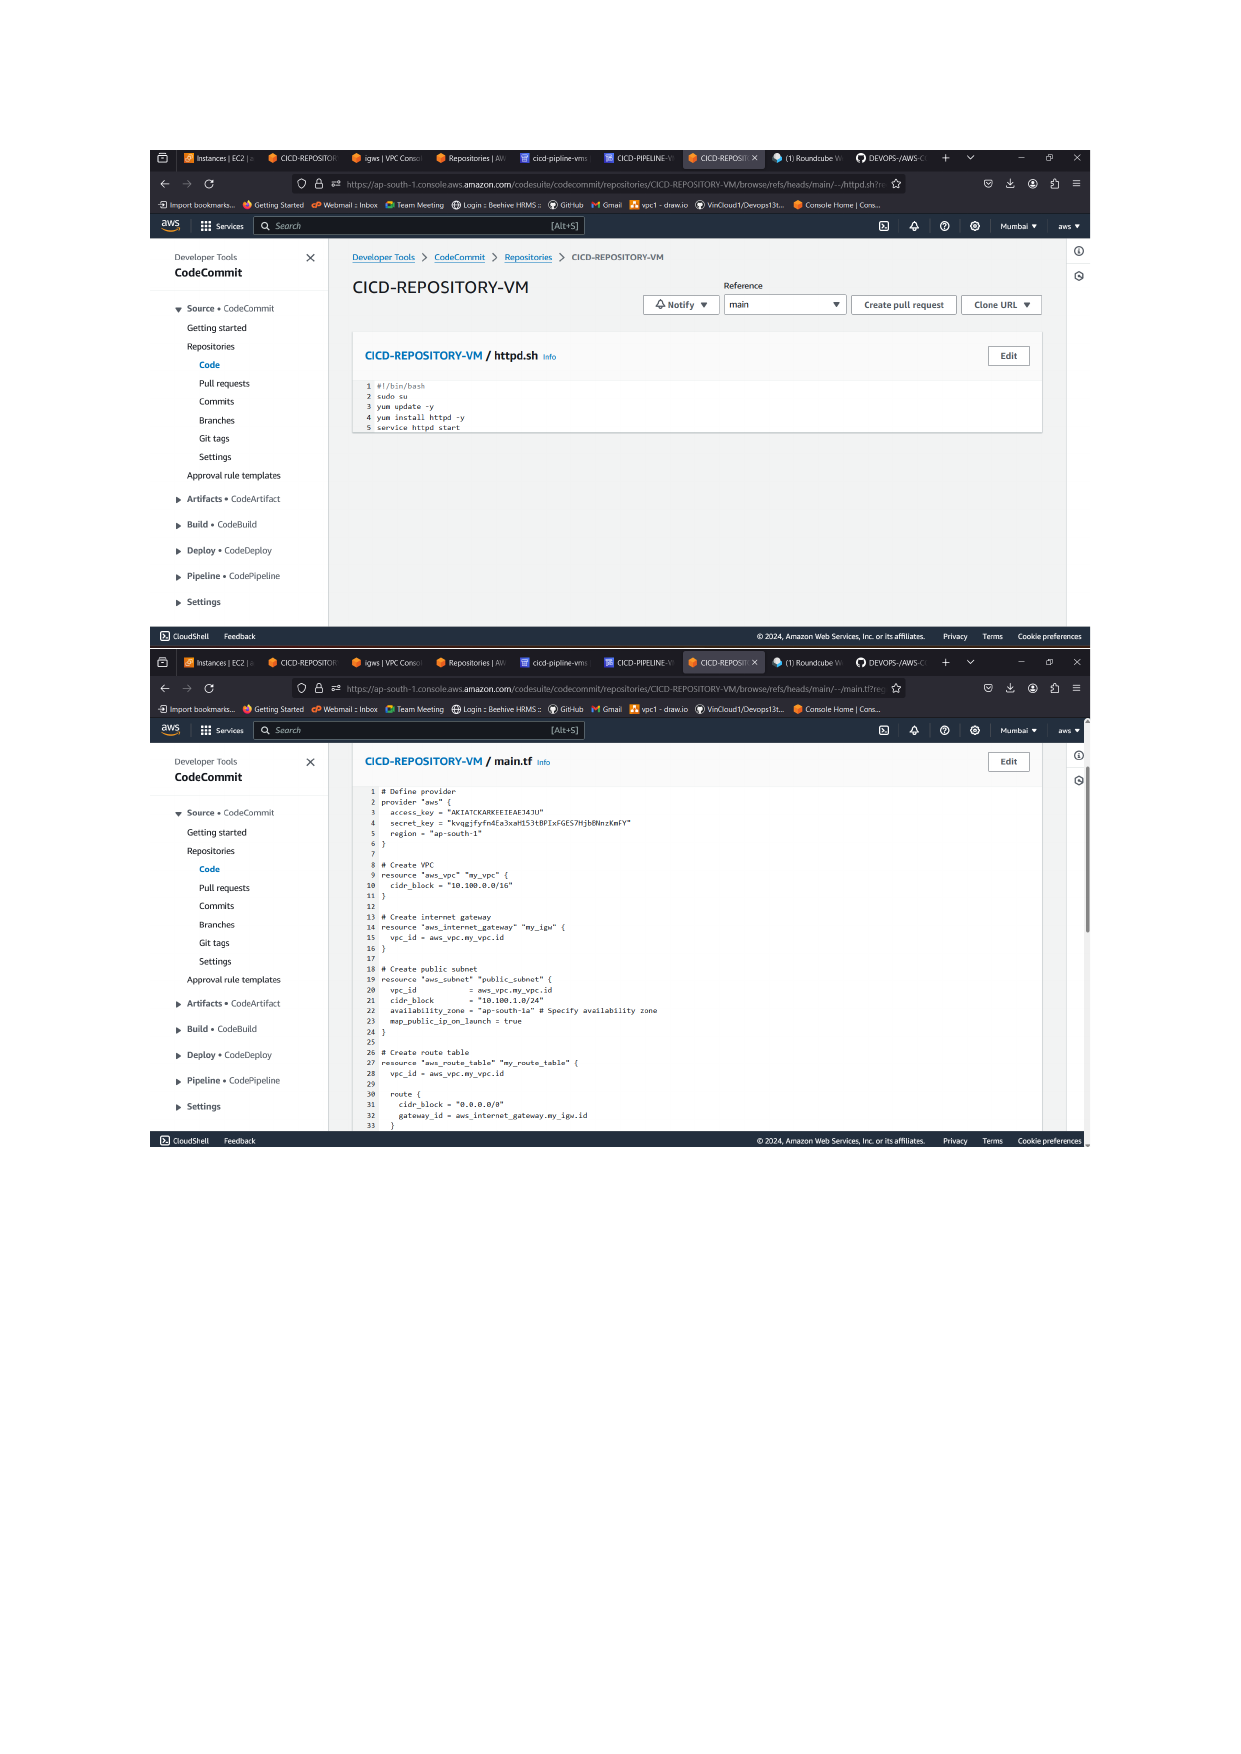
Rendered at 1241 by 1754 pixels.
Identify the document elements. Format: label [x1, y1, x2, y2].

picture [150, 150, 1091, 648]
picture [150, 649, 1091, 1147]
